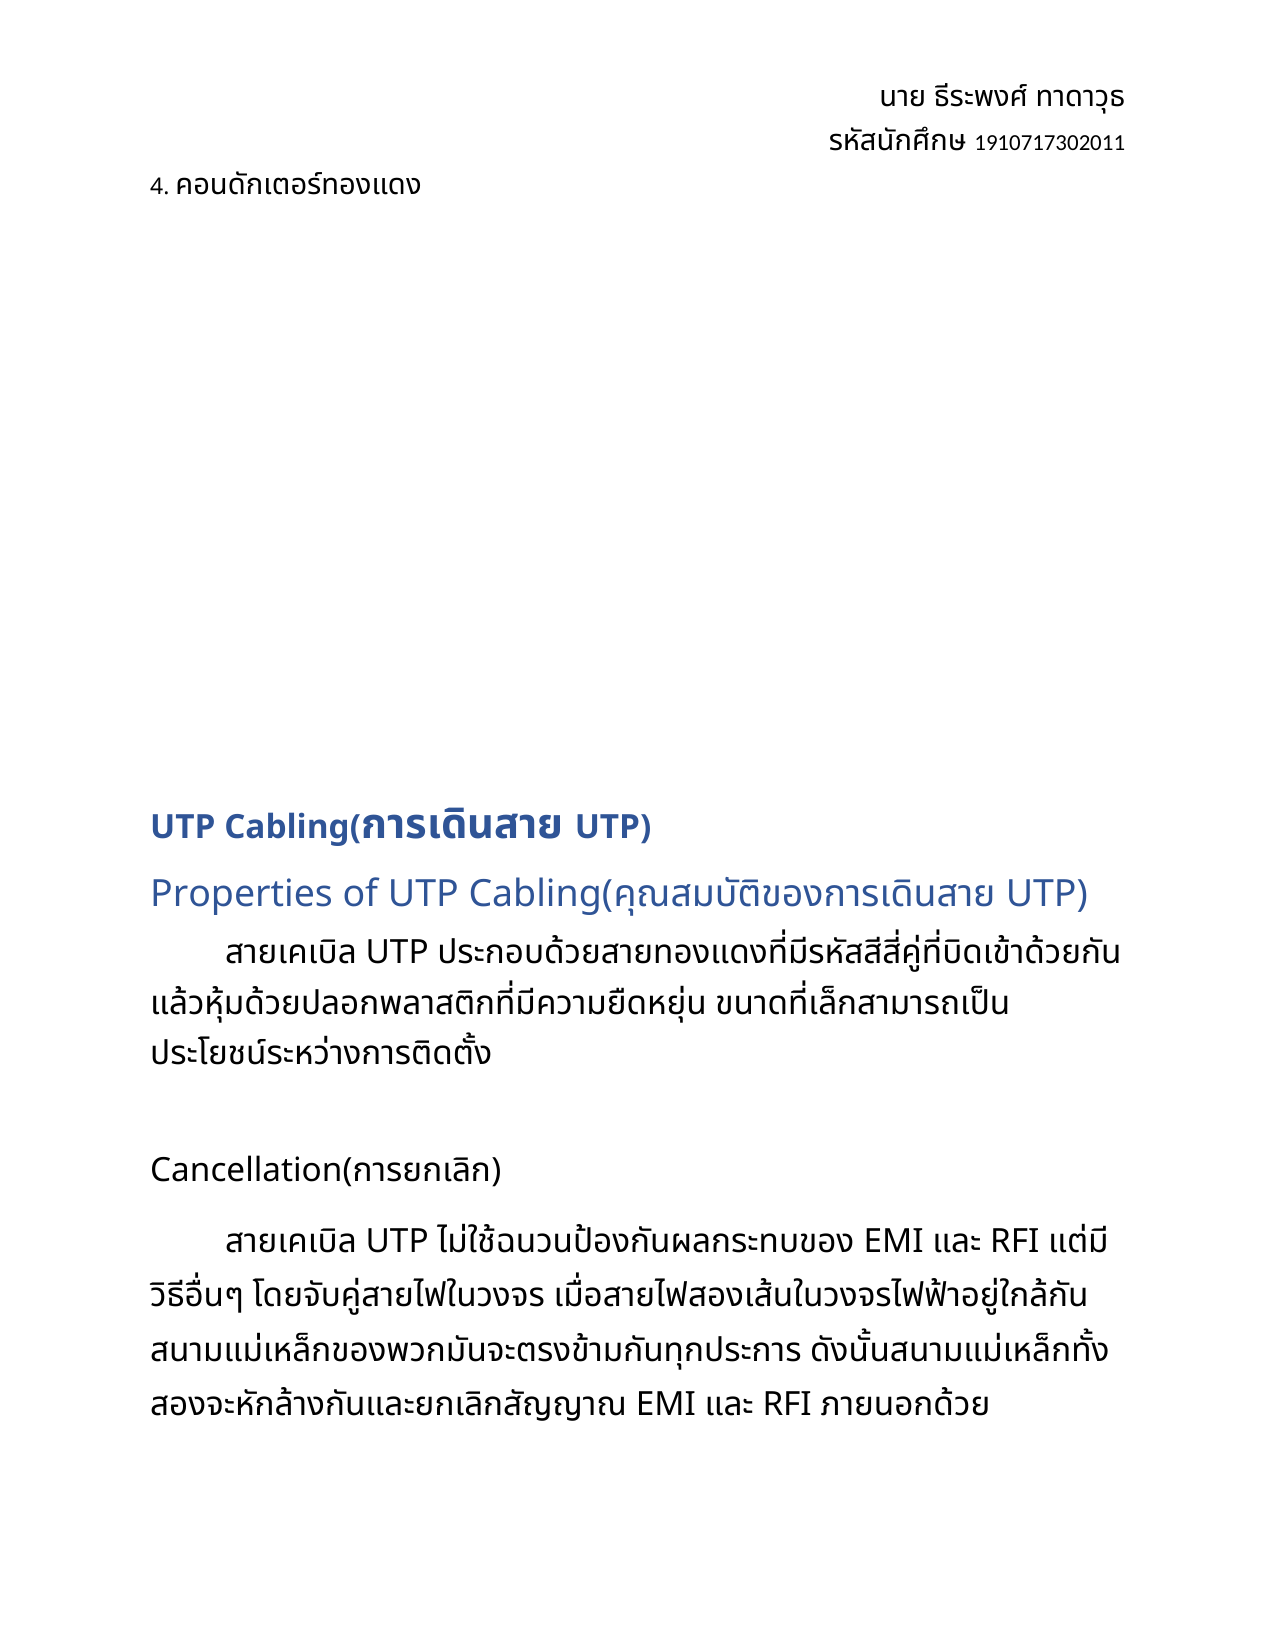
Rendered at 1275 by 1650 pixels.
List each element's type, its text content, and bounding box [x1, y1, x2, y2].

text สายเคเบิล UTP ไม่ใช้ฉนวนป้องกันผลกระทบของ EMI และ RFI แต่มีวิธีอื่นๆ โดยจับคู่สายไฟในวงจร เมื่อสายไฟสองเส้นในวงจรไฟฟ้าอยู่ใกล้กัน สนามแม่เหล็กของพวกมันจะตรงข้ามกันทุกประการ ดังนั้นสนามแม่เหล็กทั้งสองจะหักล้างกันและยกเลิกสัญญาณ EMI และ RFI ภายนอกด้วย [150, 1217, 1125, 1431]
text 4. คอนดักเตอร์ทองแดง [150, 163, 1125, 207]
text Cancellation(การยกเลิก) [150, 1145, 1125, 1196]
subtitle UTP Cabling(การเดินสาย UTP) [150, 795, 1125, 858]
text สายเคเบิล UTP ประกอบด้วยสายทองแดงที่มีรหัสสีสี่คู่ที่บิดเข้าด้วยกันแล้วหุ้มด้วยปลอกพลาสติกที่มีความยืดหยุ่น ขนาดที่เล็กสามารถเป็นประโยชน์ระหว่างการติดตั้ง [150, 928, 1125, 1080]
subtitle Properties of UTP Cabling(คุณสมบัติของการเดินสาย UTP) [150, 867, 1125, 924]
